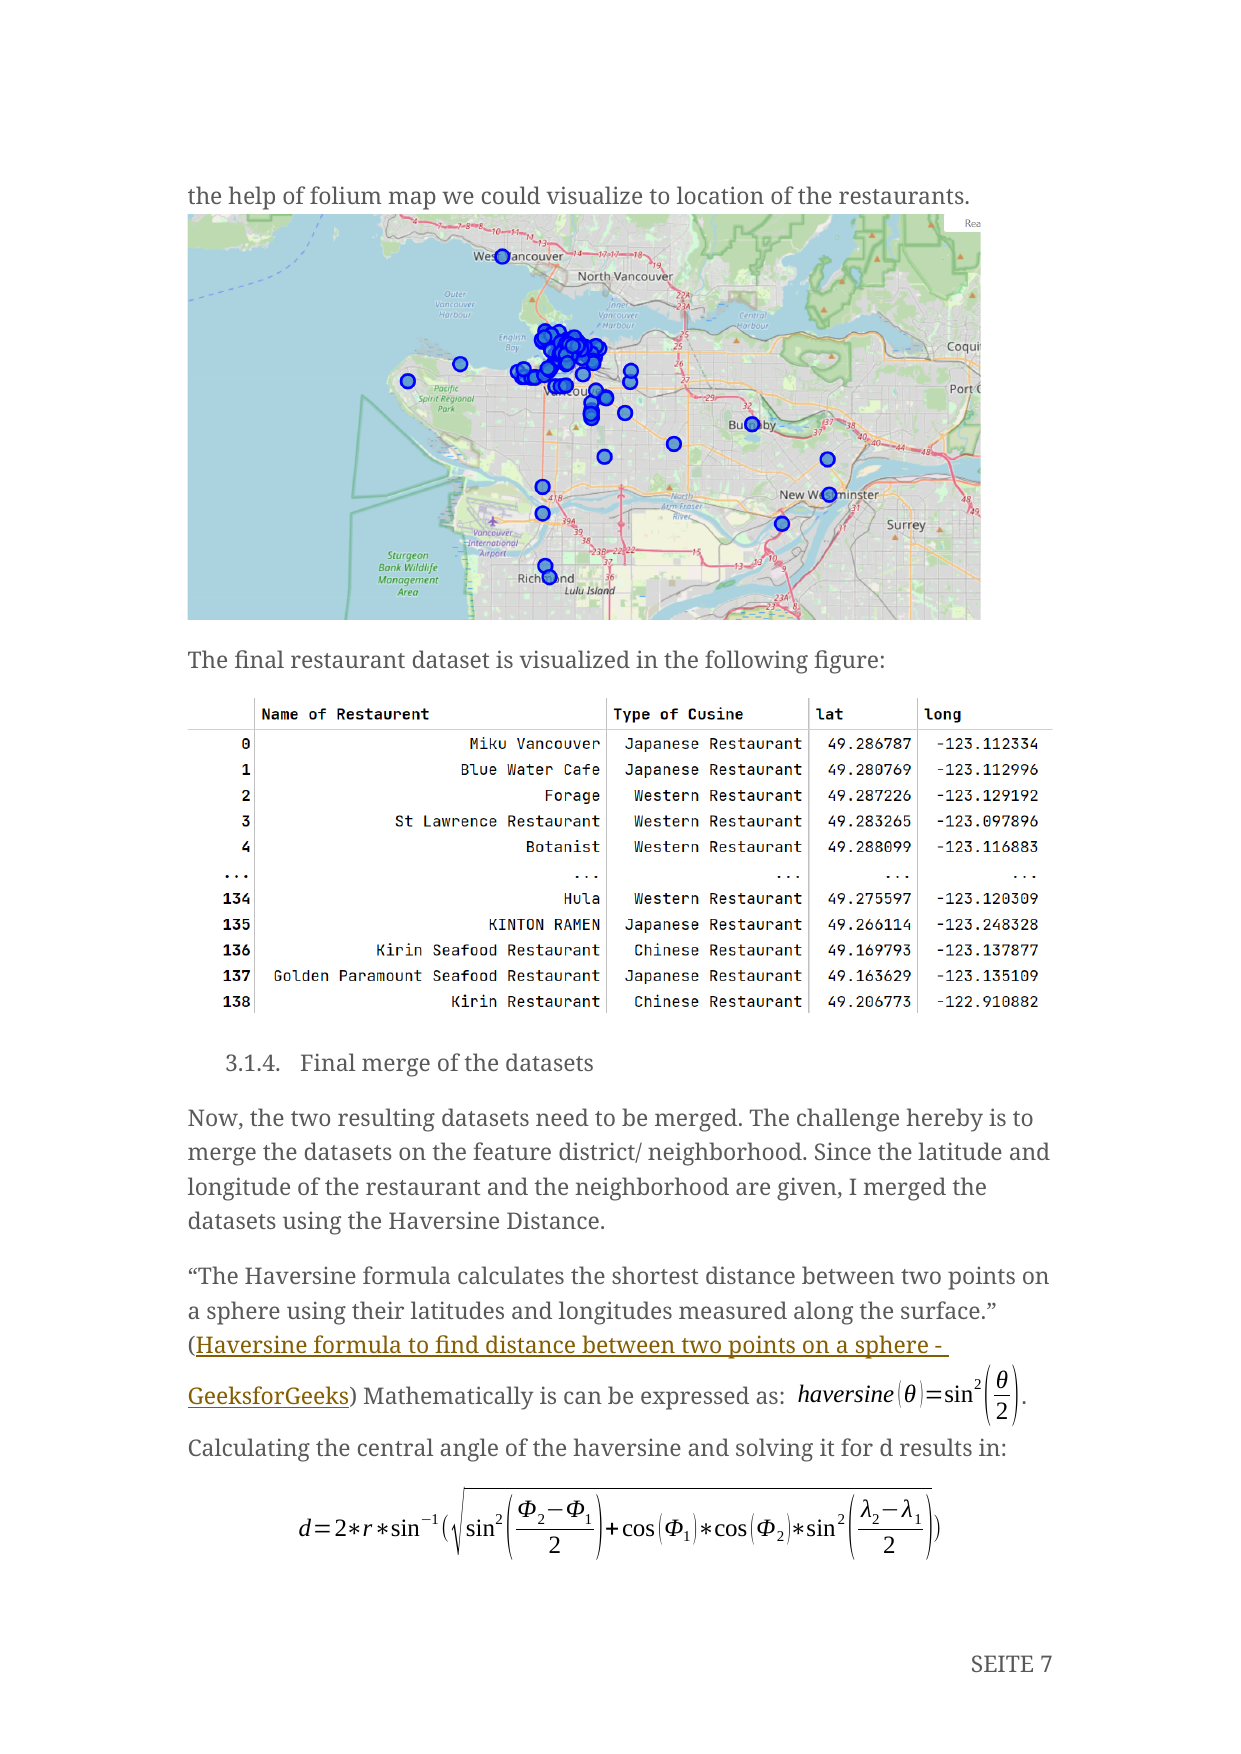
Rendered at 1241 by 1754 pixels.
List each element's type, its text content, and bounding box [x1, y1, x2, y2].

picture [187, 214, 981, 620]
text Now, the two resulting datasets need to be merged. The challenge hereby is to merge the datasets on the feature district/ neighborhood. Since the latitude and longitude of the restaurant and the neighborhood are given, I merged the datasets using the Haversine Distance. [187, 1102, 1053, 1236]
text “The Haversine formula calculates the shortest distance between two points on a sphere using their latitudes and longitudes measured along the surface.” (Haversine formula to find distance between two points on a sphere - GeeksforGeeks) Mathematically is can be expressed as: . Calculating the central angle of the haversine and solving it for d results in: [187, 1260, 1053, 1463]
text The final restaurant dataset is visualized in the following figure: [187, 643, 1053, 675]
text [187, 180, 1053, 619]
list Final merge of the datasets [225, 1047, 1053, 1078]
picture [187, 698, 1053, 1023]
